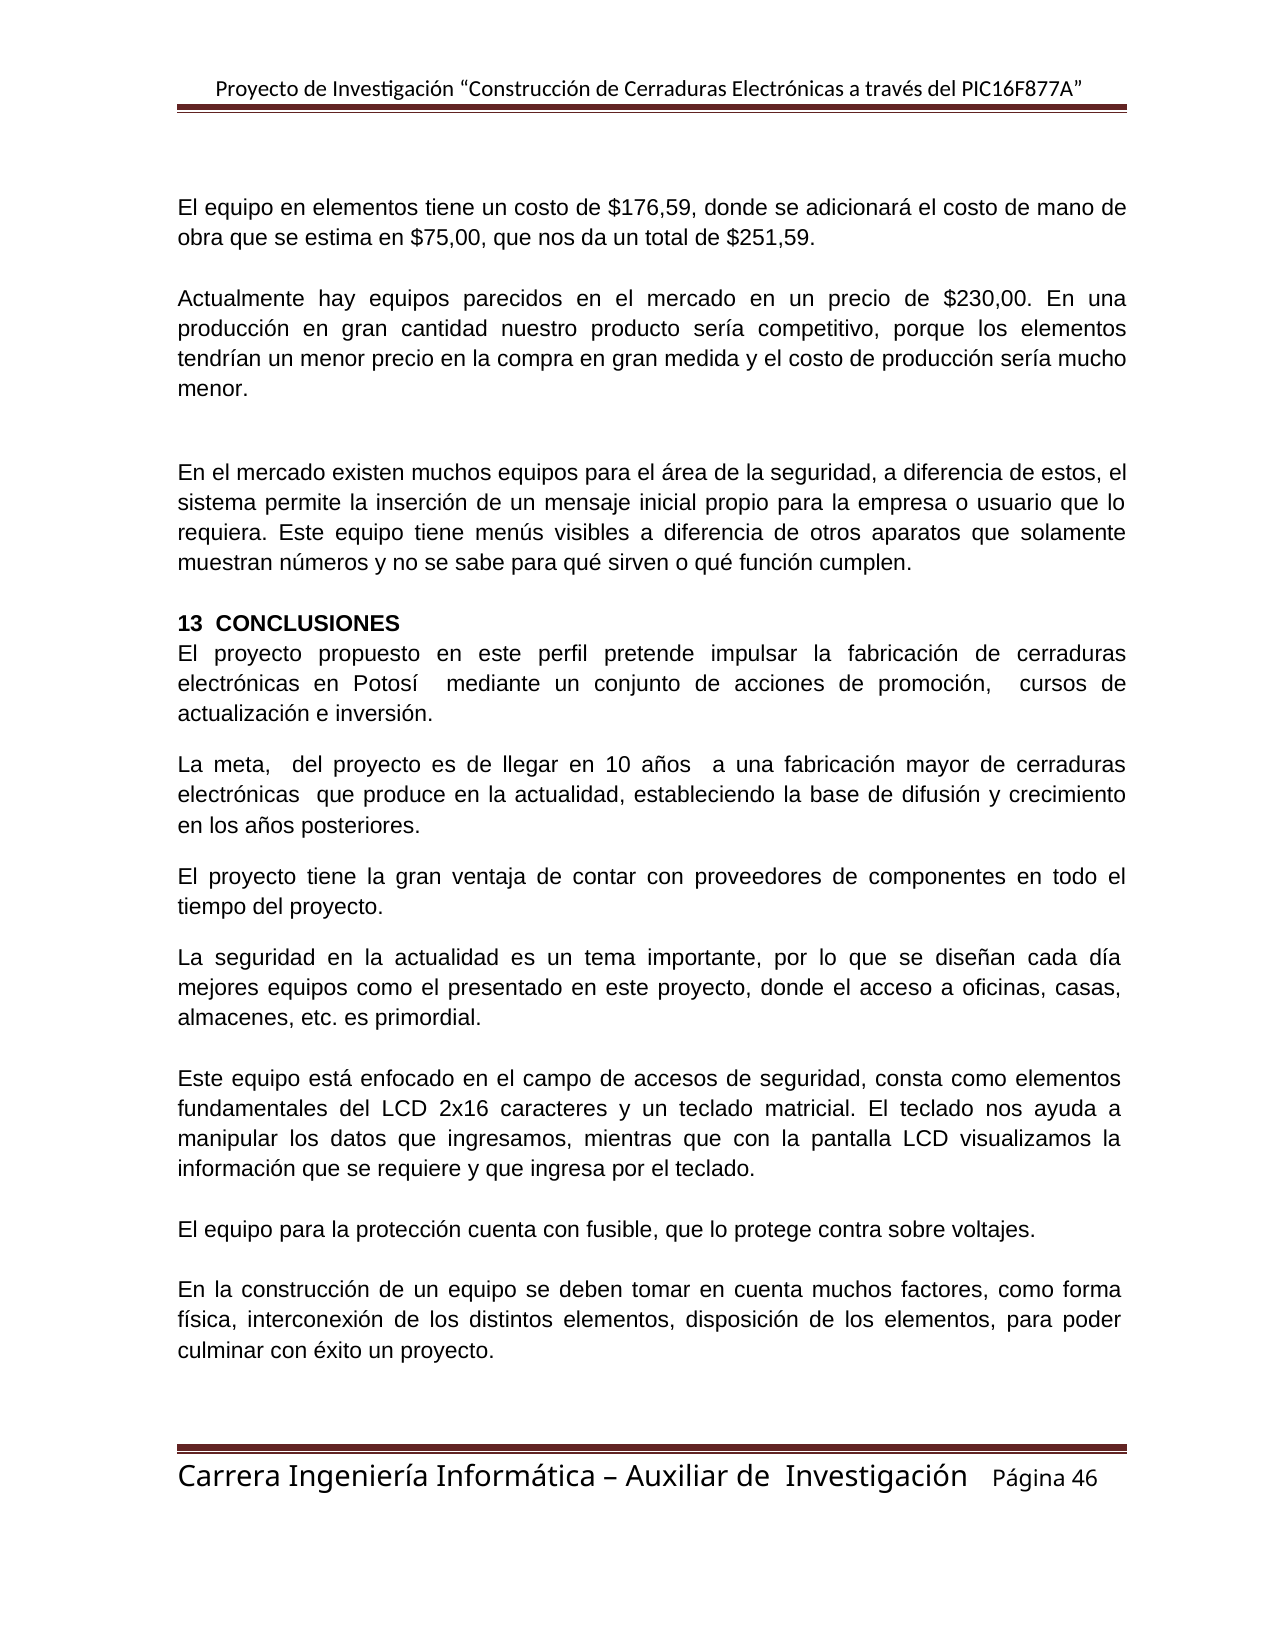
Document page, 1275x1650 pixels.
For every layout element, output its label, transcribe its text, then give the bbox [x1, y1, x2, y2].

text 13 CONCLUSIONES [177, 609, 1127, 636]
text El equipo para la protección cuenta con fusible, que lo protege contra sobre voltajes. [177, 1216, 1122, 1242]
text Actualmente hay equipos parecidos en el mercado en un precio de $230,00. En una producción en gran cantidad nuestro producto sería competitivo, porque los elementos tendrían un menor precio en la compra en gran medida y el costo de producción sería mucho menor. [177, 285, 1127, 402]
text Este equipo está enfocado en el campo de accesos de seguridad, consta como elementos fundamentales del LCD 2x16 caracteres y un teclado matricial. El teclado nos ayuda a manipular los datos que ingresamos, mientras que con la pantalla LCD visualizamos la información que se requiere y que ingresa por el teclado. [177, 1065, 1122, 1182]
text El proyecto tiene la gran ventaja de contar con proveedores de componentes en todo el tiempo del proyecto. [177, 863, 1127, 919]
text La seguridad en la actualidad es un tema importante, por lo que se diseñan cada día mejores equipos como el presentado en este proyecto, donde el acceso a oficinas, casas, almacenes, etc. es primordial. [177, 944, 1122, 1031]
text El proyecto propuesto en este perfil pretende impulsar la fabricación de cerraduras electrónicas en Potosí mediante un conjunto de acciones de promoción, cursos de actualización e inversión. [177, 640, 1127, 727]
text La meta, del proyecto es de llegar en 10 años a una fabricación mayor de cerraduras electrónicas que produce en la actualidad, estableciendo la base de difusión y crecimiento en los años posteriores. [177, 751, 1127, 838]
text En el mercado existen muchos equipos para el área de la seguridad, a diferencia de estos, el sistema permite la inserción de un mensaje inicial propio para la empresa o usuario que lo requiera. Este equipo tiene menús visibles a diferencia de otros aparatos que solamente muestran números y no se sabe para qué sirven o qué función cumplen. [177, 458, 1127, 576]
text El equipo en elementos tiene un costo de $176,59, donde se adicionará el costo de mano de obra que se estima en $75,00, que nos da un total de $251,59. [177, 194, 1127, 251]
text En la construcción de un equipo se deben tomar en cuenta muchos factores, como forma física, interconexión de los distintos elementos, disposición de los elementos, para poder culminar con éxito un proyecto. [177, 1276, 1122, 1363]
